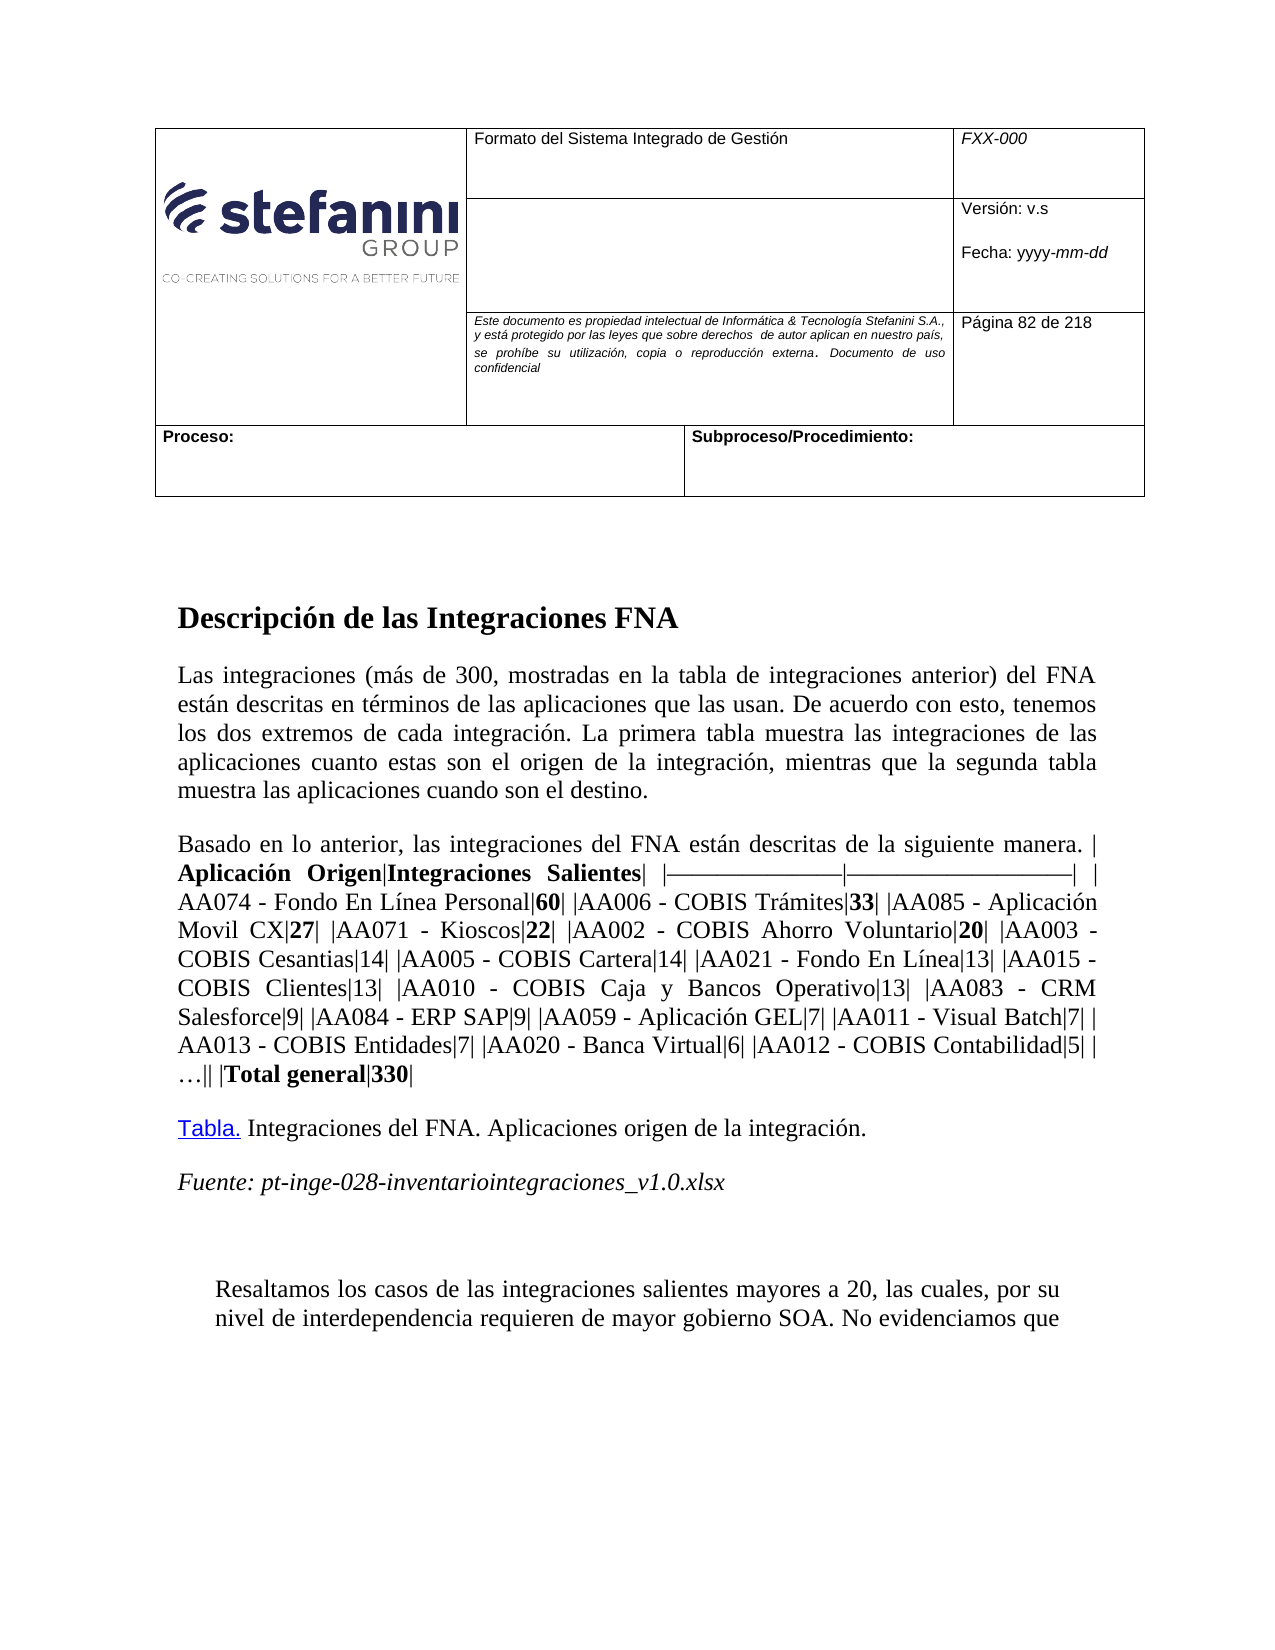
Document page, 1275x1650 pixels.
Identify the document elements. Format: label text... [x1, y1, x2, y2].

text Resaltamos los casos de las integraciones salientes mayores a 20, las cuales, por su nivel de interdependencia requieren de mayor gobierno SOA. No evidenciamos que exista gobierno SOA para controlar la población de las integraciones por aplicación o migrarlas a servicios SOA. [215, 1274, 1060, 1332]
picture [162, 182, 460, 286]
text Las integraciones (más de 300, mostradas en la tabla de integraciones anterior) del FNA están descritas en términos de las aplicaciones que las usan. De acuerdo con esto, tenemos los dos extremos de cada integración. La primera tabla muestra las integraciones de las aplicaciones cuanto estas son el origen de la integración, mientras que la segunda tabla muestra las aplicaciones cuando son el destino. [177, 660, 1098, 804]
subtitle Descripción de las Integraciones FNA [177, 599, 1098, 635]
text Basado en lo anterior, las integraciones del FNA están descritas de la siguiente manera. |Aplicación Origen|Integraciones Salientes| |———————|—————————| |AA074 - Fondo En Línea Personal|60| |AA006 - COBIS Trámites|33| |AA085 - Aplicación Movil CX|27| |AA071 - Kioscos|22| |AA002 - COBIS Ahorro Voluntario|20| |AA003 - COBIS Cesantias|14| |AA005 - COBIS Cartera|14| |AA021 - Fondo En Línea|13| |AA015 - COBIS Clientes|13| |AA010 - COBIS Caja y Bancos Operativo|13| |AA083 - CRM Salesforce|9| |AA084 - ERP SAP|9| |AA059 - Aplicación GEL|7| |AA011 - Visual Batch|7| |AA013 - COBIS Entidades|7| |AA020 - Banca Virtual|6| |AA012 - COBIS Contabilidad|5| |…|| |Total general|330| [177, 829, 1098, 1088]
text Fuente: pt-inge-028-inventariointegraciones_v1.0.xlsx [177, 1167, 1098, 1195]
text Tabla. Integraciones del FNA. Aplicaciones origen de la integración. [177, 1113, 1098, 1142]
